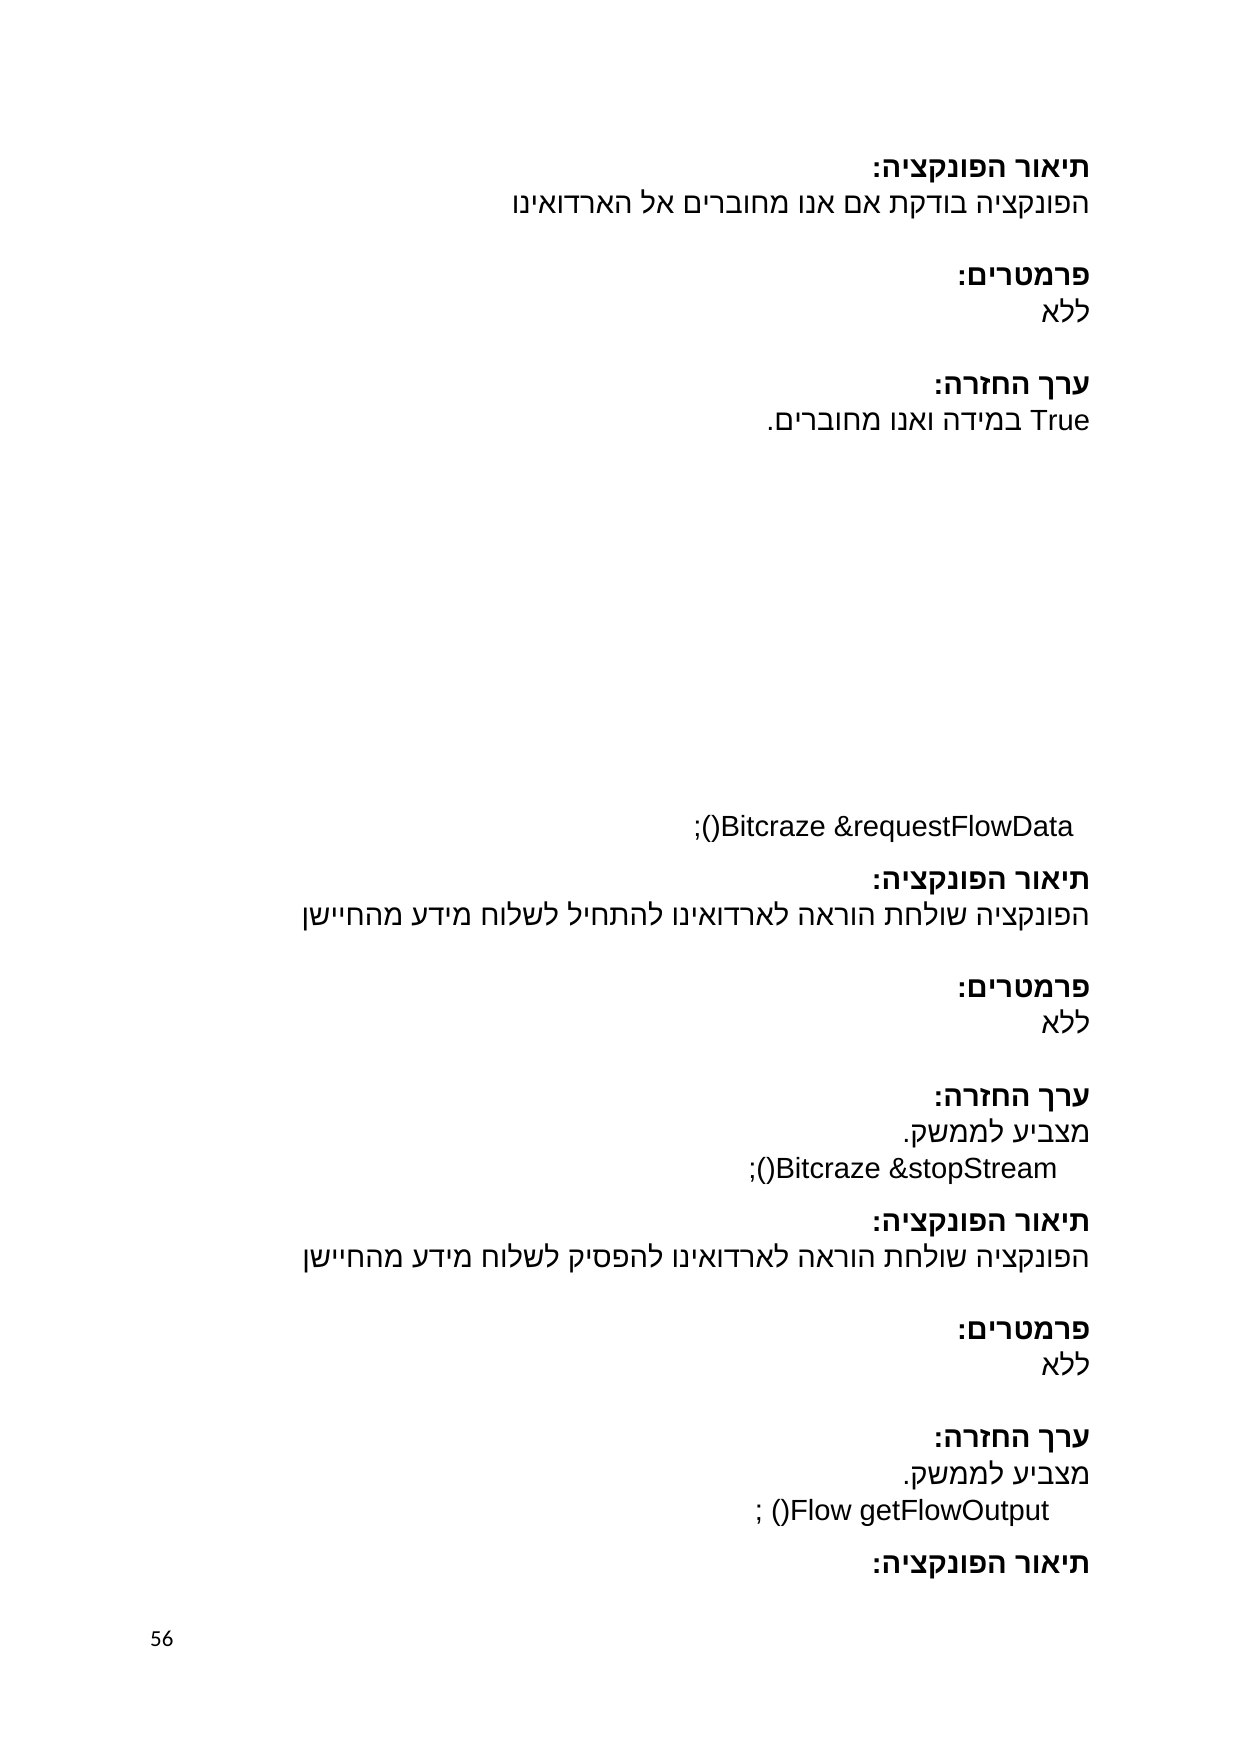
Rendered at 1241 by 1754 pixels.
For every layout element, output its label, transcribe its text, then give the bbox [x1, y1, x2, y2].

text תיאור הפונקציה: [150, 862, 1090, 895]
text פרמטרים: [150, 970, 1090, 1004]
text הפונקציה שולחת הוראה לארדואינו להפסיק לשלוח מידע מהחיישן [150, 1240, 1090, 1273]
text Bitcraze &stopStream(); [150, 1151, 1090, 1184]
text True במידה ואנו מחוברים. [150, 403, 1090, 437]
text מצביע לממשק. [150, 1115, 1090, 1148]
text הפונקציה בודקת אם אנו מחוברים אל הארדואינו [150, 186, 1090, 220]
text תיאור הפונקציה: [150, 1204, 1090, 1237]
text תיאור הפונקציה: [150, 150, 1090, 183]
text ללא [150, 1006, 1090, 1040]
text ערך החזרה: [150, 367, 1090, 400]
text Bitcraze &requestFlowData(); [150, 809, 1090, 842]
text פרמטרים: [150, 1312, 1090, 1346]
text תיאור הפונקציה: [150, 1546, 1090, 1579]
text הפונקציה שולחת הוראה לארדואינו להתחיל לשלוח מידע מהחיישן [150, 898, 1090, 931]
text ערך החזרה: [150, 1421, 1090, 1454]
text מצביע לממשק. [150, 1457, 1090, 1490]
text ללא [150, 1348, 1090, 1382]
text ללא [150, 294, 1090, 328]
text ערך החזרה: [150, 1078, 1090, 1112]
text Flow getFlowOutput() ; [150, 1493, 1090, 1526]
text פרמטרים: [150, 258, 1090, 292]
